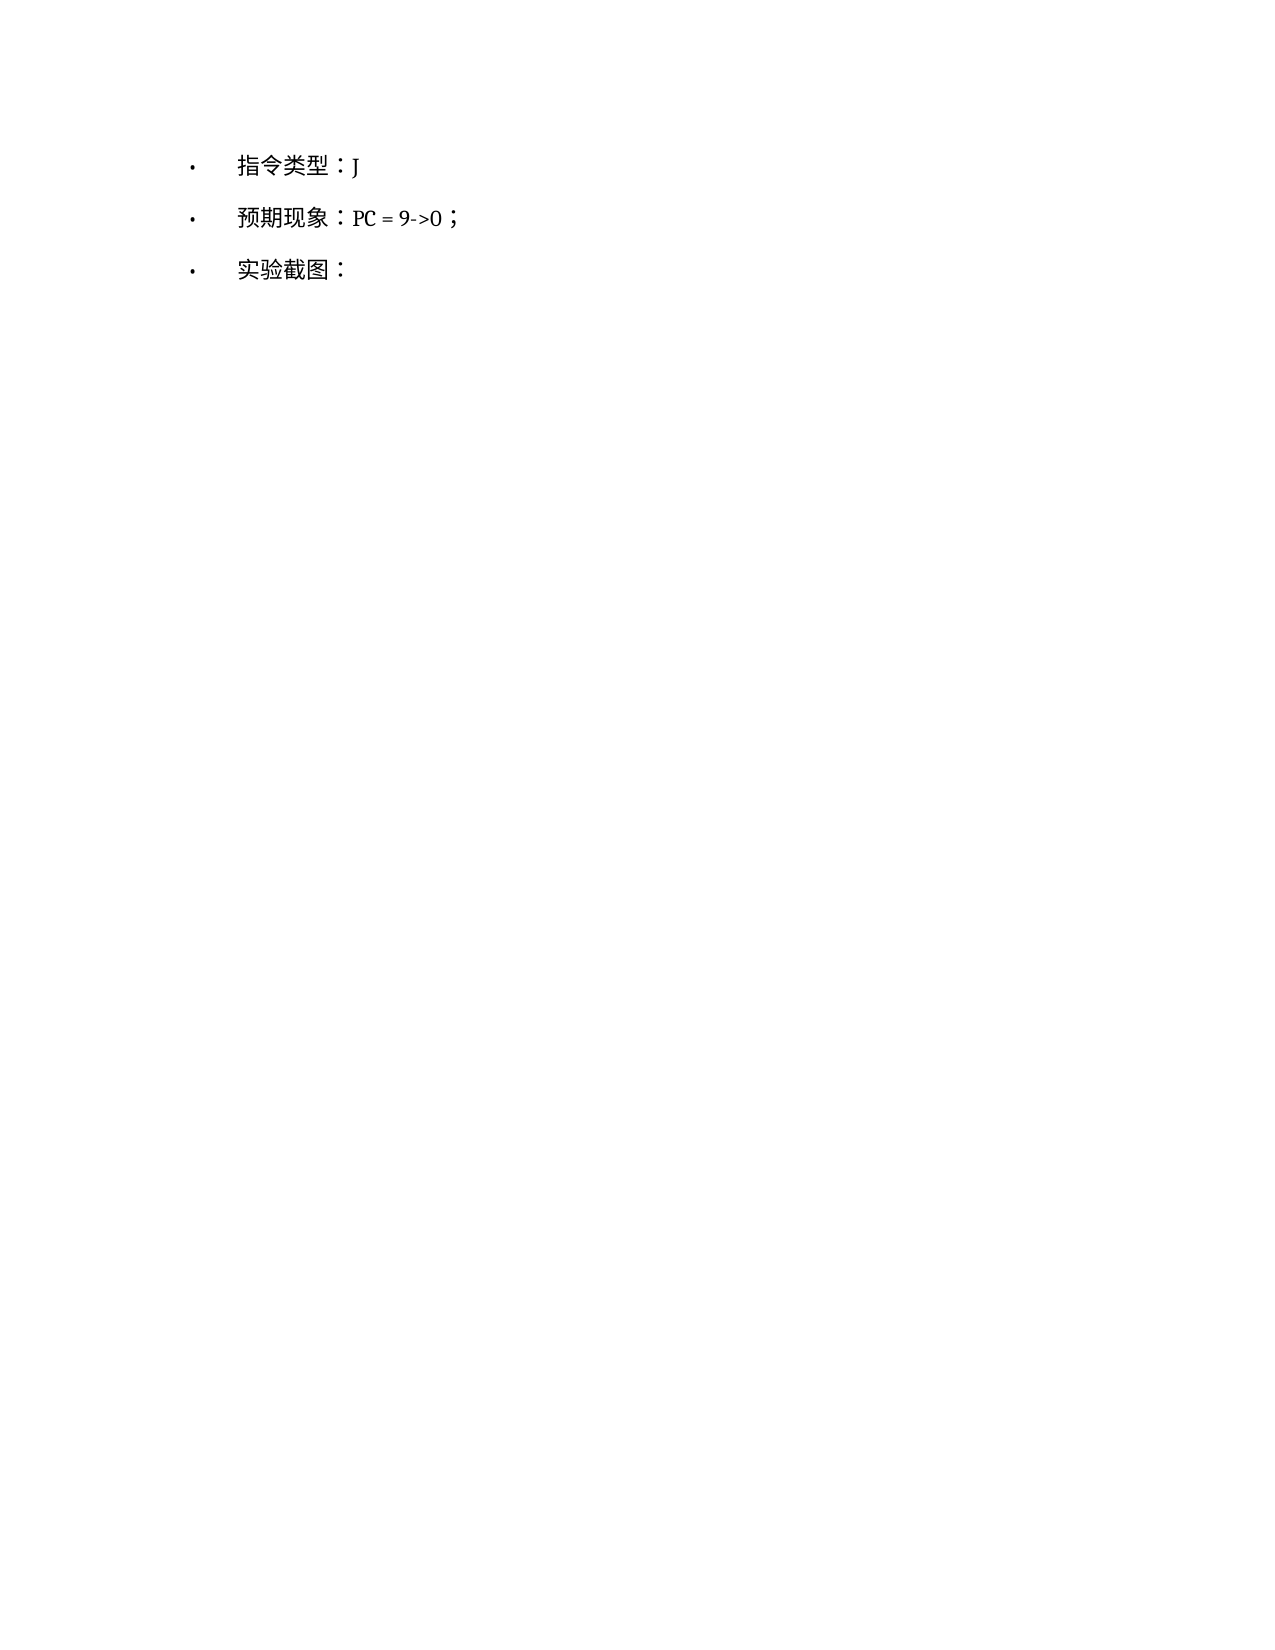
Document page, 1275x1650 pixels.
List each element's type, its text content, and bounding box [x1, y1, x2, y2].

list 指令类型：J [187, 150, 1087, 181]
list 实验截图： [187, 254, 1087, 285]
list 预期现象：PC = 9->0； [187, 202, 1087, 233]
